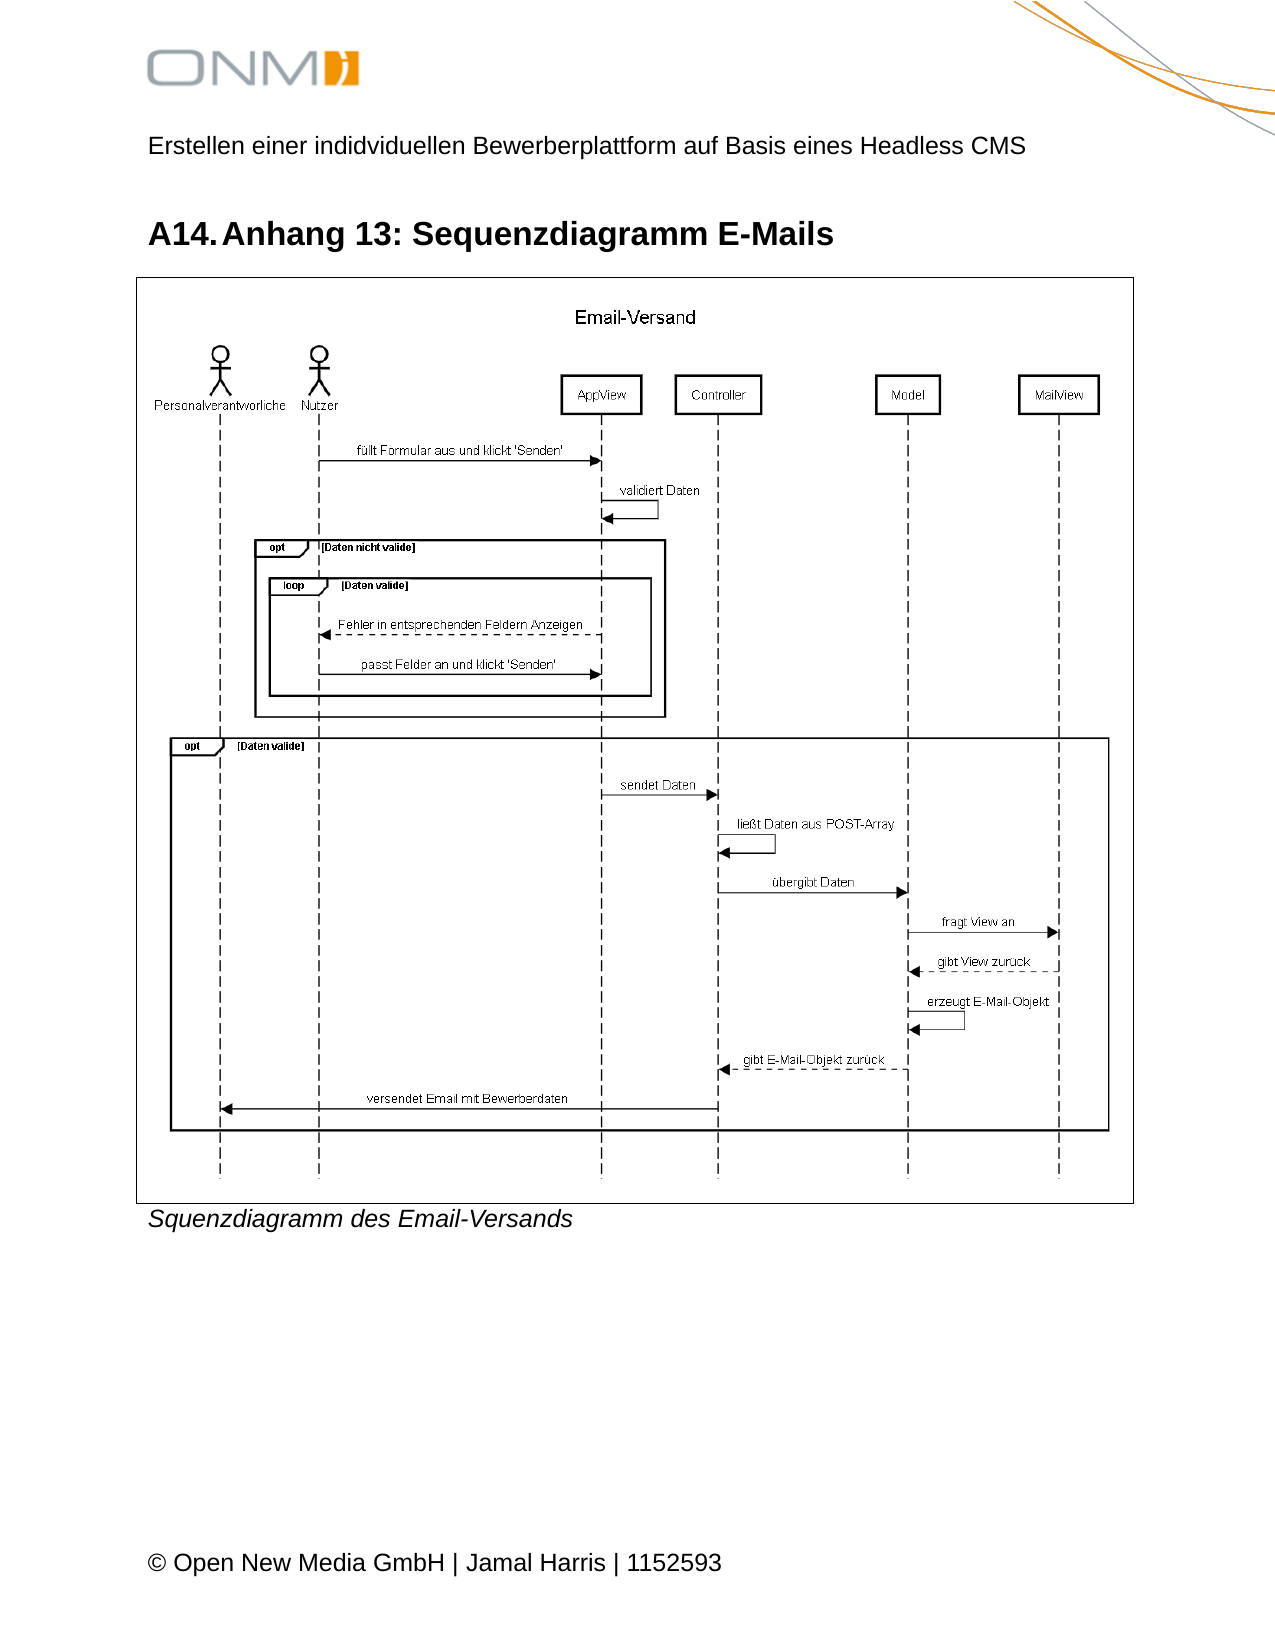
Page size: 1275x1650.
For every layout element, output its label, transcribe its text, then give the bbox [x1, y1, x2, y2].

text Anhang 13: Sequenzdiagramm E-Mails [148, 214, 1127, 252]
text Squenzdiagramm des Email-Versands [148, 1204, 1127, 1232]
picture [147, 302, 1122, 1179]
picture [1000, 1, 1275, 147]
picture [116, 0, 413, 104]
table_header [137, 278, 1133, 1203]
